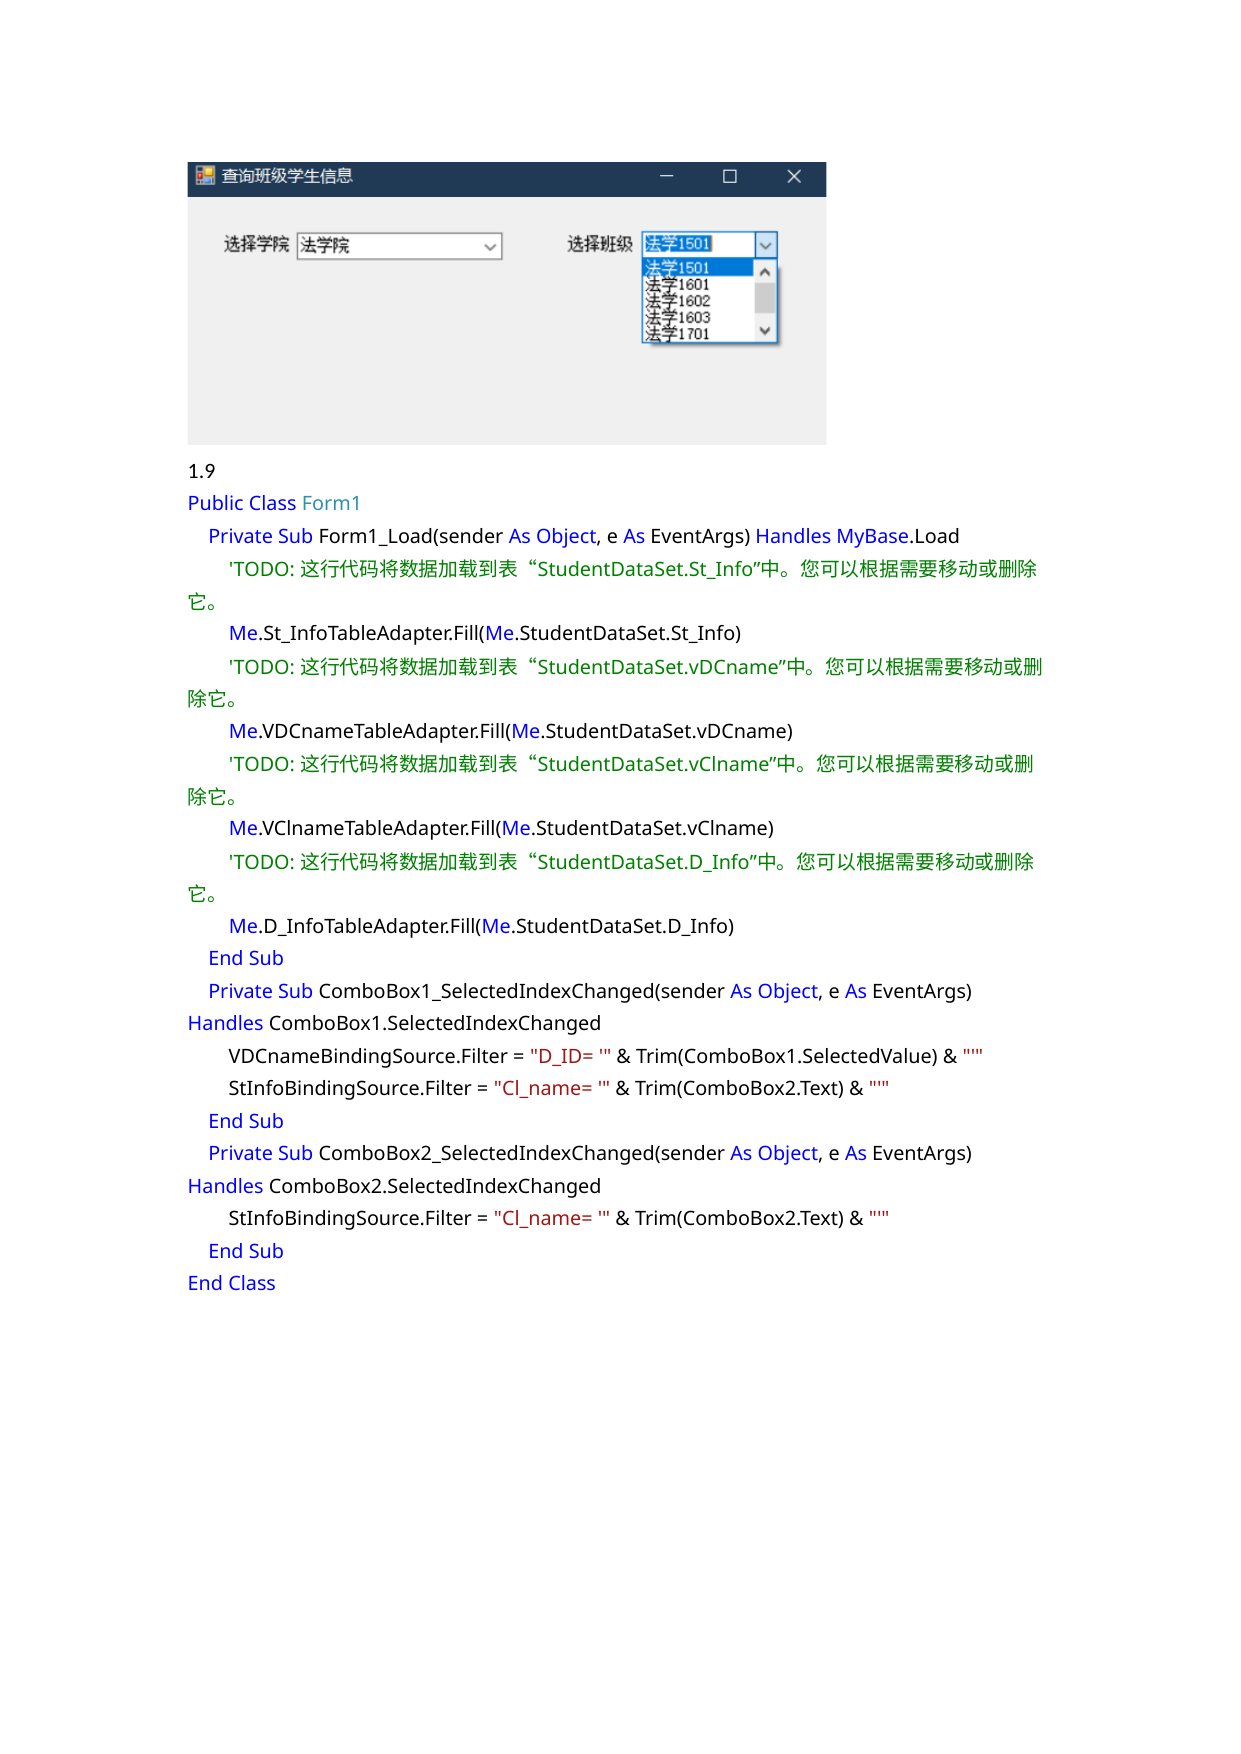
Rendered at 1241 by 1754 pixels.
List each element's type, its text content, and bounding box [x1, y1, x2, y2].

text Me.VDCnameTableAdapter.Fill(Me.StudentDataSet.vDCname) [187, 714, 1053, 747]
text VDCnameBindingSource.Filter = "D_ID= '" & Trim(ComboBox1.SelectedValue) & "'" [187, 1039, 1053, 1072]
text 'TODO: 这行代码将数据加载到表“StudentDataSet.St_Info”中。您可以根据需要移动或删除它。 [187, 552, 1053, 617]
text Private Sub ComboBox1_SelectedIndexChanged(sender As Object, e As EventArgs) Handles ComboBox1.SelectedIndexChanged [187, 974, 1053, 1039]
text StInfoBindingSource.Filter = "Cl_name= '" & Trim(ComboBox2.Text) & "'" [187, 1072, 1053, 1104]
text Private Sub Form1_Load(sender As Object, e As EventArgs) Handles MyBase.Load [187, 519, 1053, 552]
text 1.9 [187, 454, 1053, 487]
text Me.VClnameTableAdapter.Fill(Me.StudentDataSet.vClname) [187, 812, 1053, 844]
text Me.D_InfoTableAdapter.Fill(Me.StudentDataSet.D_Info) [187, 909, 1053, 942]
text End Class [187, 1267, 1053, 1299]
text Me.St_InfoTableAdapter.Fill(Me.StudentDataSet.St_Info) [187, 617, 1053, 649]
text 'TODO: 这行代码将数据加载到表“StudentDataSet.D_Info”中。您可以根据需要移动或删除它。 [187, 844, 1053, 909]
text 'TODO: 这行代码将数据加载到表“StudentDataSet.vDCname”中。您可以根据需要移动或删除它。 [187, 649, 1053, 714]
text End Sub [187, 1234, 1053, 1267]
picture [187, 162, 827, 445]
text Private Sub ComboBox2_SelectedIndexChanged(sender As Object, e As EventArgs) Handles ComboBox2.SelectedIndexChanged [187, 1137, 1053, 1202]
text Public Class Form1 [187, 487, 1053, 519]
text StInfoBindingSource.Filter = "Cl_name= '" & Trim(ComboBox2.Text) & "'" [187, 1202, 1053, 1234]
text End Sub [187, 1104, 1053, 1137]
text 'TODO: 这行代码将数据加载到表“StudentDataSet.vClname”中。您可以根据需要移动或删除它。 [187, 747, 1053, 812]
text End Sub [187, 942, 1053, 974]
